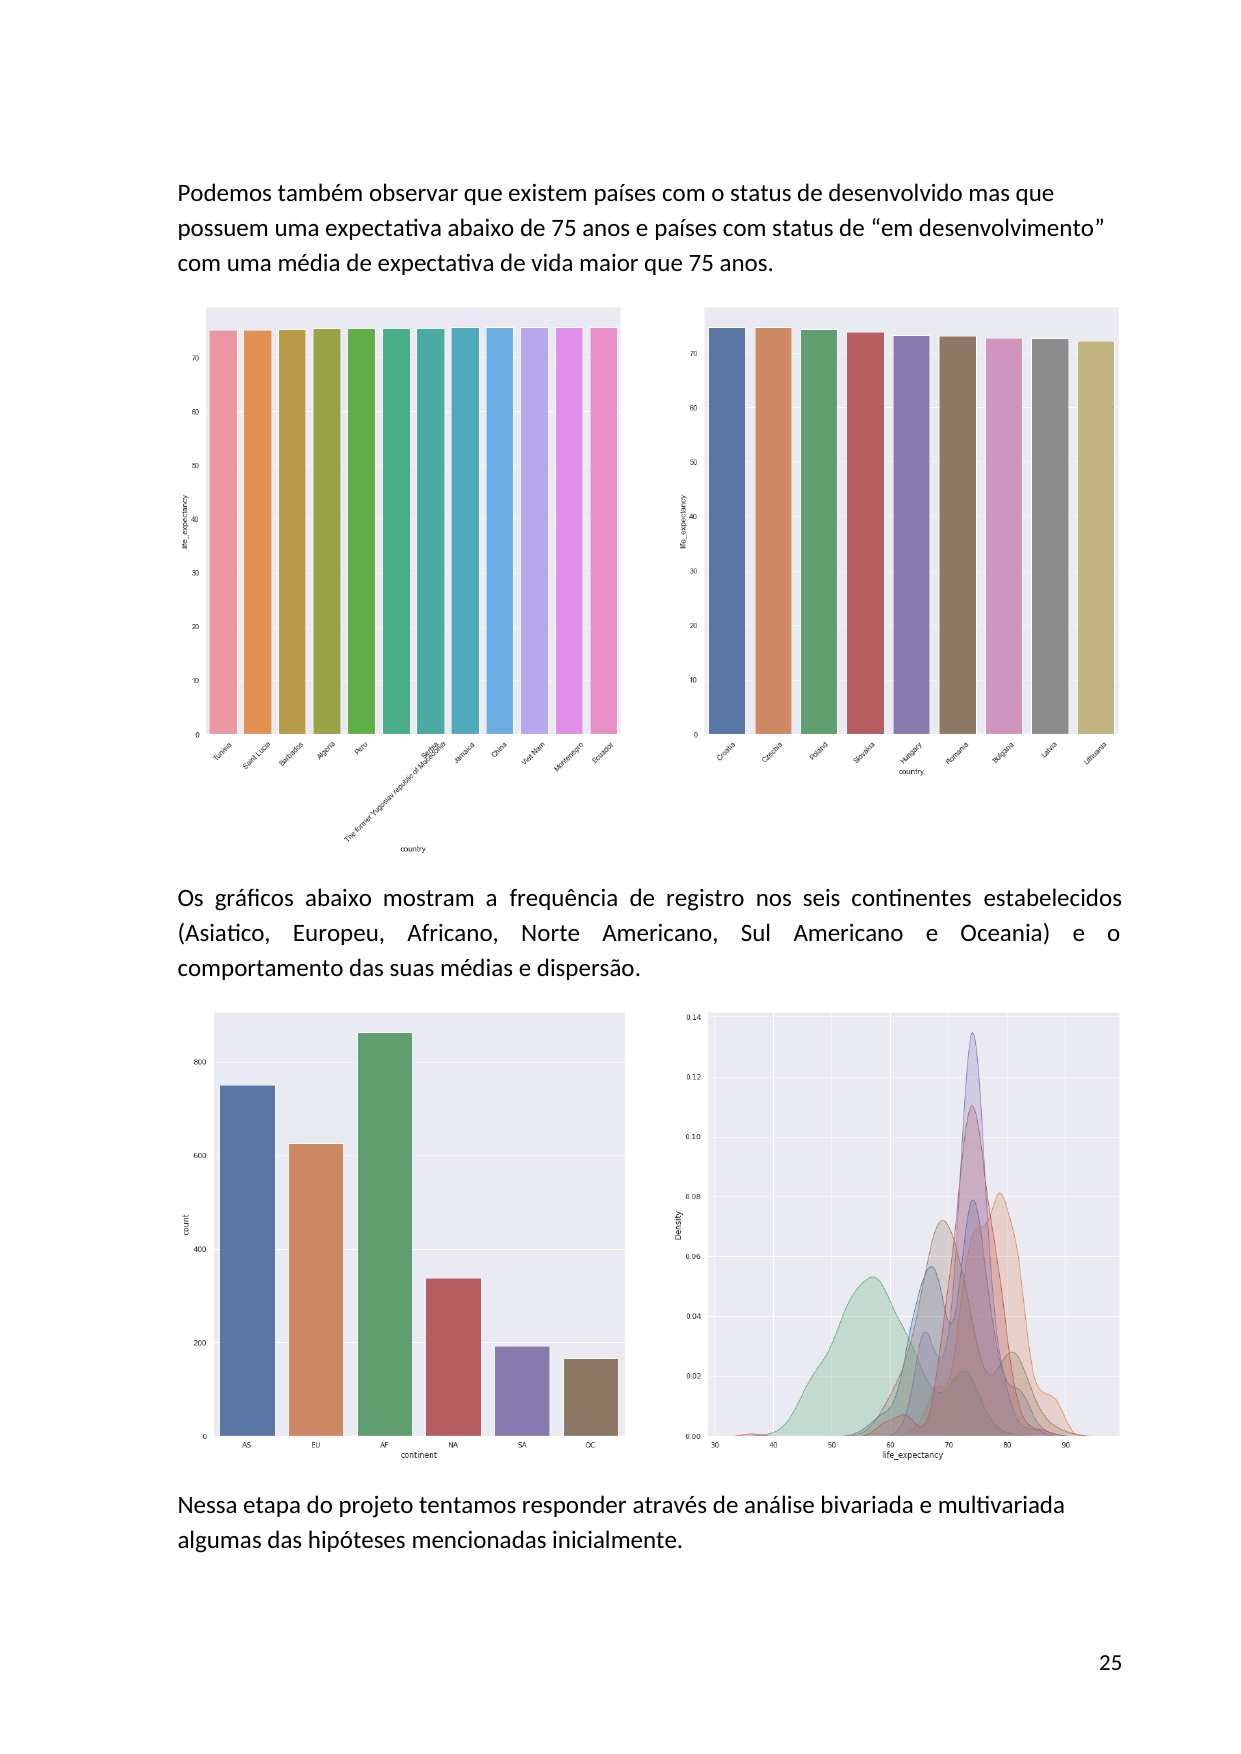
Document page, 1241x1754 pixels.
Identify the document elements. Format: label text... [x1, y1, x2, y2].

text Podemos também observar que existem países com o status de desenvolvido mas que possuem uma expectativa abaixo de 75 anos e países com status de “em desenvolvimento” com uma média de expectativa de vida maior que 75 anos. [177, 177, 1122, 278]
text Os gráficos abaixo mostram a frequência de registro nos seis continentes estabelecidos (Asiatico, Europeu, Africano, Norte Americano, Sul Americano e Oceania) e o comportamento das suas médias e dispersão. [177, 882, 1122, 982]
picture [177, 1007, 1123, 1464]
picture [177, 303, 1123, 857]
text Nessa etapa do projeto tentamos responder através de análise bivariada e multivariada algumas das hipóteses mencionadas inicialmente. [177, 1489, 1122, 1554]
